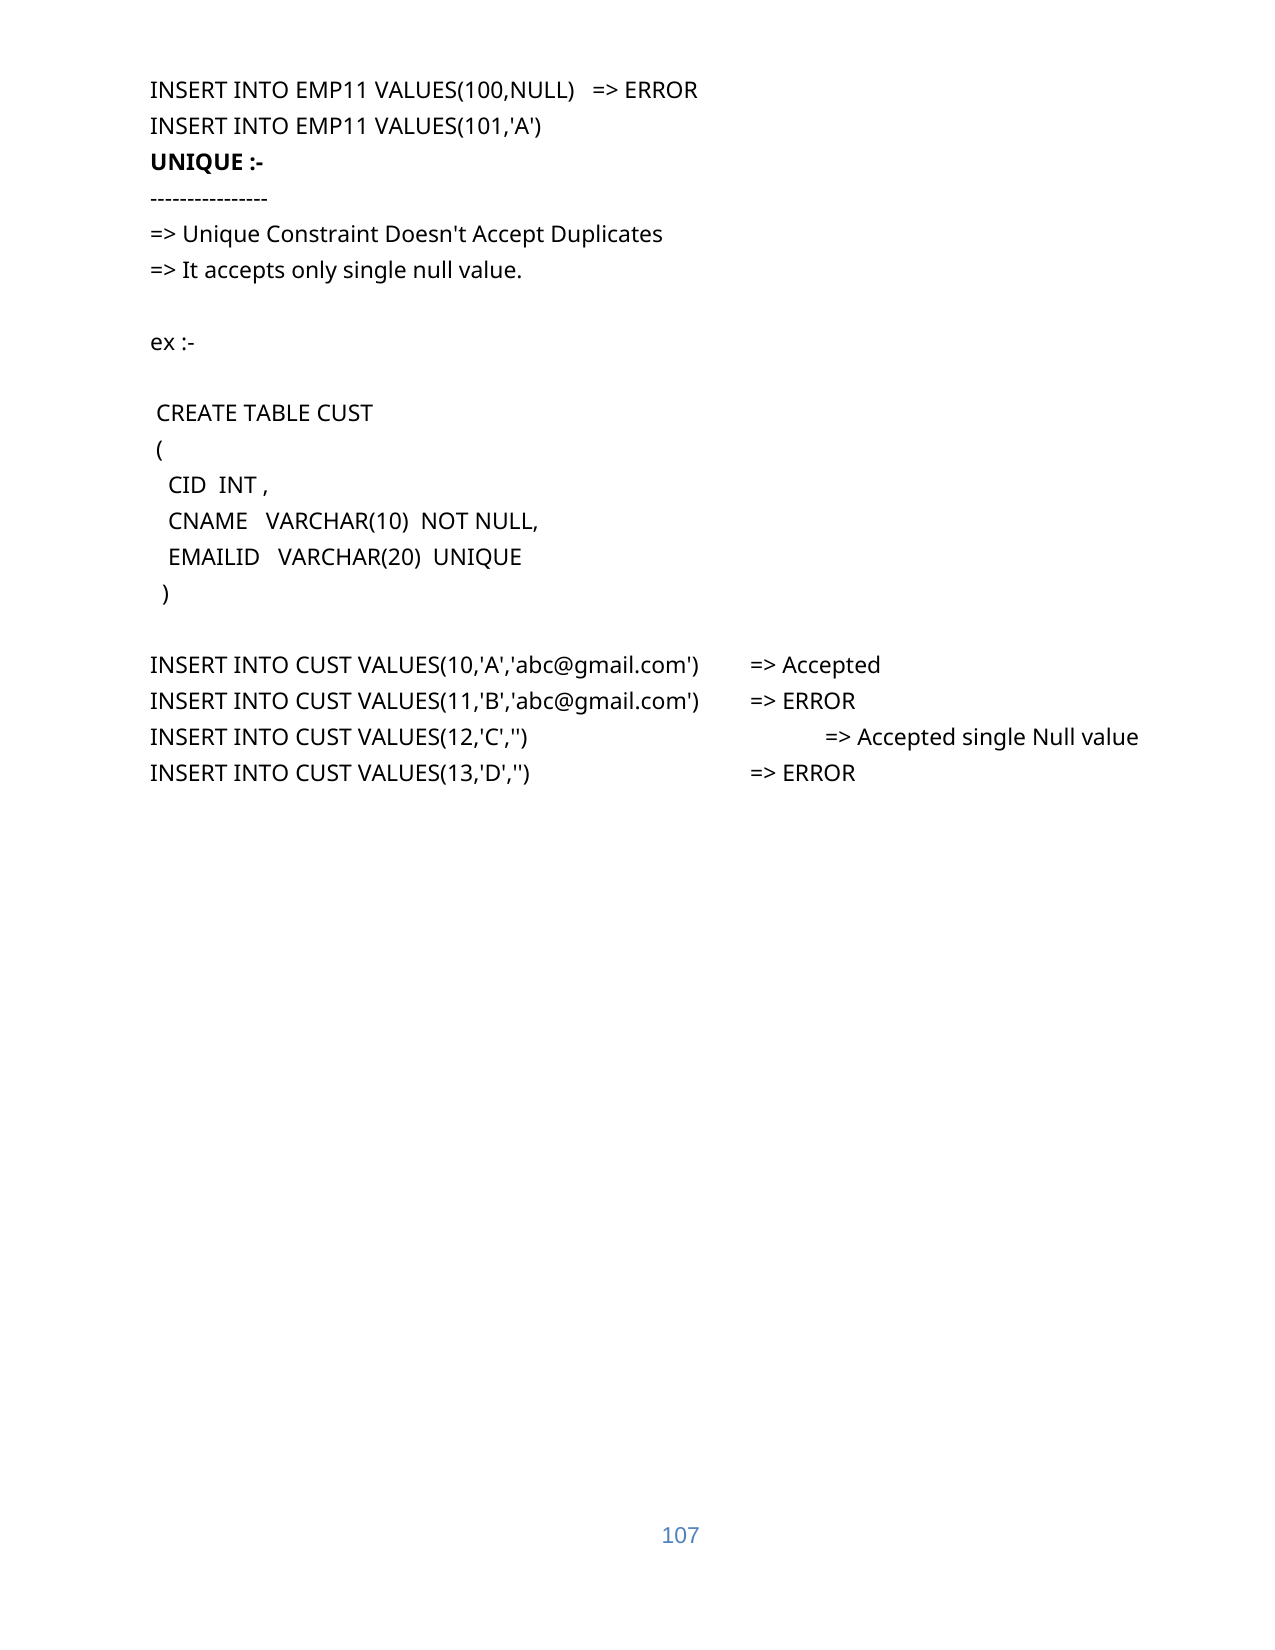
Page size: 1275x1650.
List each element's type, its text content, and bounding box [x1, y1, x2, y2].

text CNAME VARCHAR(10) NOT NULL, [150, 505, 1211, 536]
text CID INT , [150, 469, 1211, 500]
text INSERT INTO CUST VALUES(13,'D','') => ERROR [150, 757, 1211, 788]
text ( [150, 433, 1211, 464]
text INSERT INTO EMP11 VALUES(101,'A') [150, 110, 1211, 141]
text CREATE TABLE CUST [150, 397, 1211, 428]
text => It accepts only single null value. [150, 253, 1211, 285]
text INSERT INTO CUST VALUES(12,'C','') => Accepted single Null value [150, 721, 1211, 752]
text UNIQUE :- [150, 146, 1211, 177]
text INSERT INTO CUST VALUES(11,'B','abc@gmail.com') => ERROR [150, 685, 1211, 716]
text => Unique Constraint Doesn't Accept Duplicates [150, 218, 1211, 249]
text ---------------- [150, 182, 1211, 213]
text ex :- [150, 325, 1211, 357]
text INSERT INTO CUST VALUES(10,'A','abc@gmail.com') => Accepted [150, 649, 1211, 680]
text EMAILID VARCHAR(20) UNIQUE [150, 541, 1211, 572]
text INSERT INTO EMP11 VALUES(100,NULL) => ERROR [150, 74, 1211, 105]
text ) [150, 577, 1211, 608]
